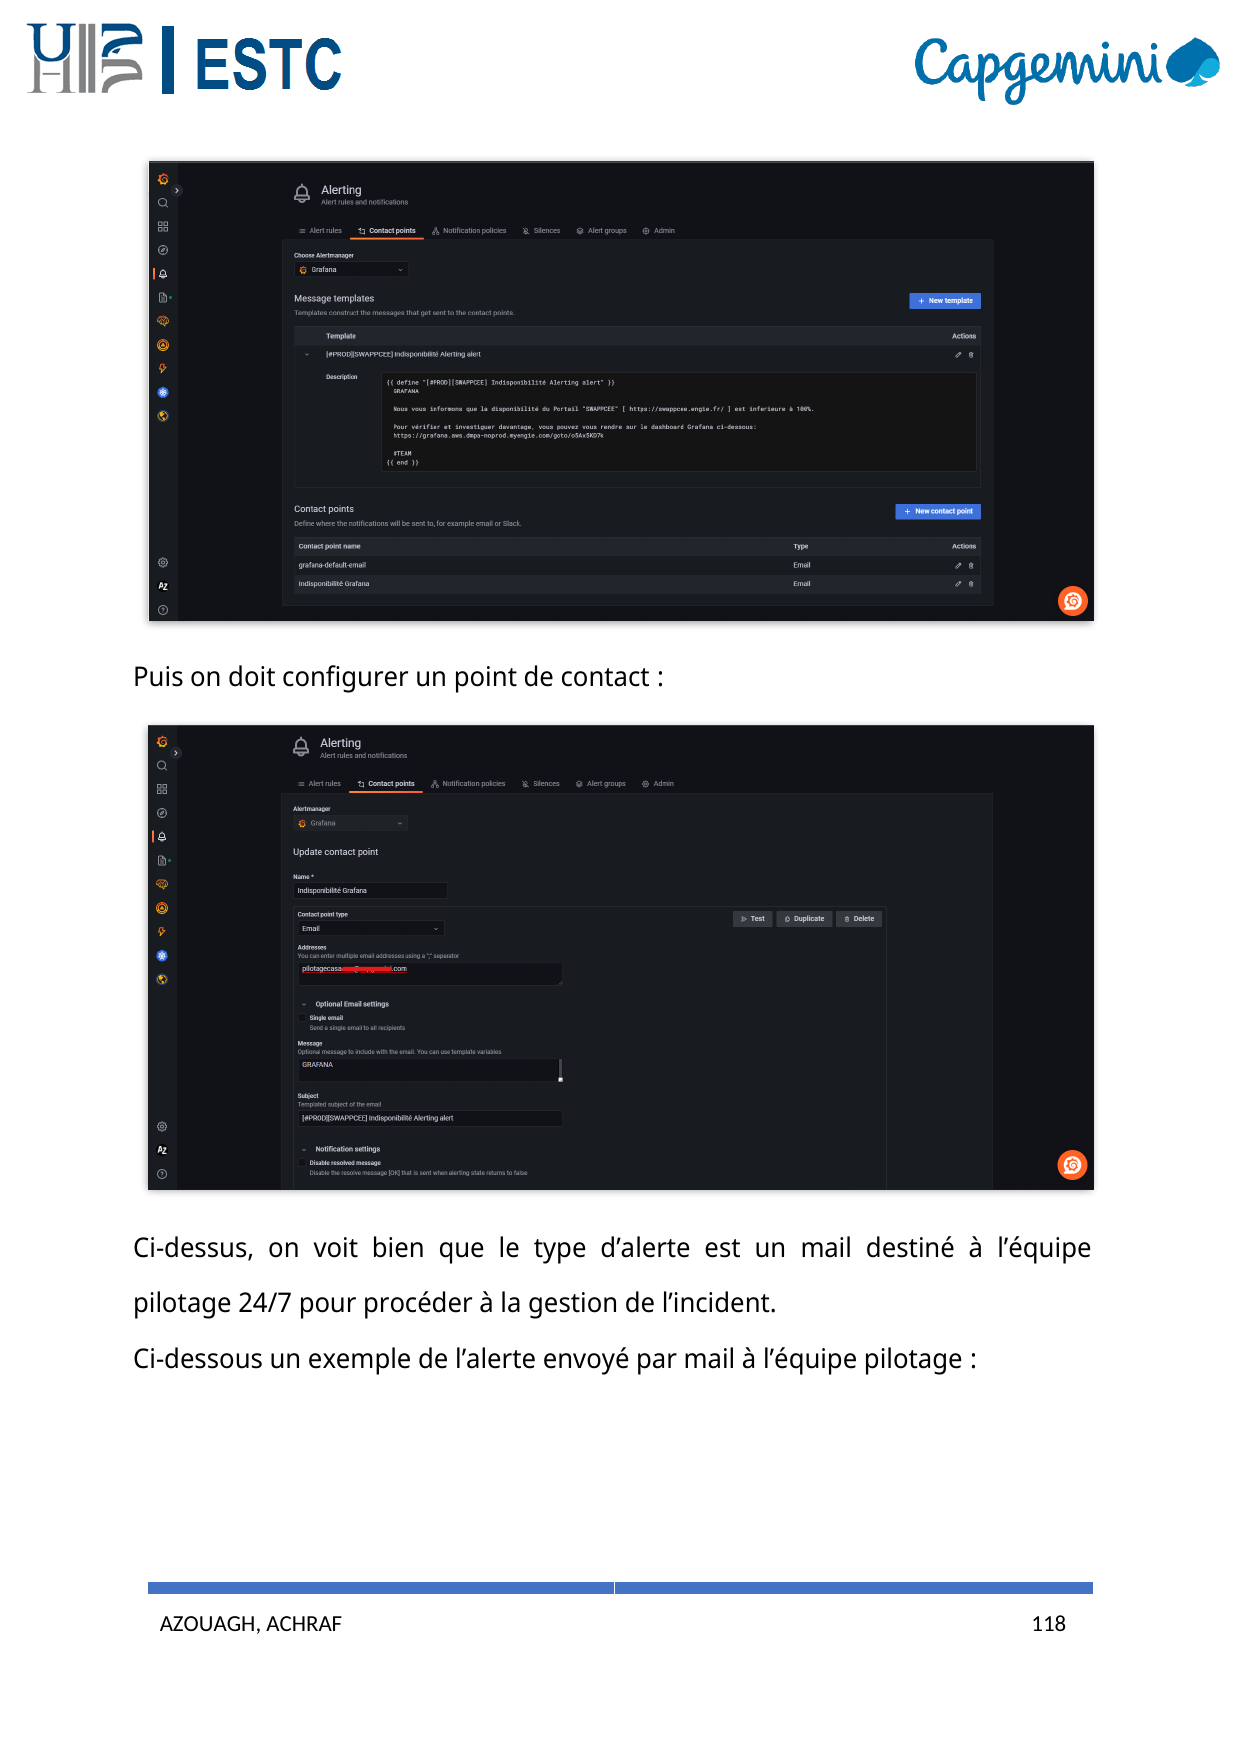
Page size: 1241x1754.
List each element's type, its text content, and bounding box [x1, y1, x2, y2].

picture [21, 16, 351, 112]
text Ci-dessous un exemple de l’alerte envoyé par mail à l’équipe pilotage : [133, 1339, 1093, 1376]
text Puis on doit configurer un point de contact : [133, 658, 1093, 695]
text Ci-dessus, on voit bien que le type d’alerte est un mail destiné à l’équipe pilotage 24/7 pour procéder à la gestion de l’incident. [133, 1228, 1093, 1321]
picture [148, 725, 1094, 1190]
picture [915, 37, 1221, 105]
picture [148, 161, 1094, 621]
